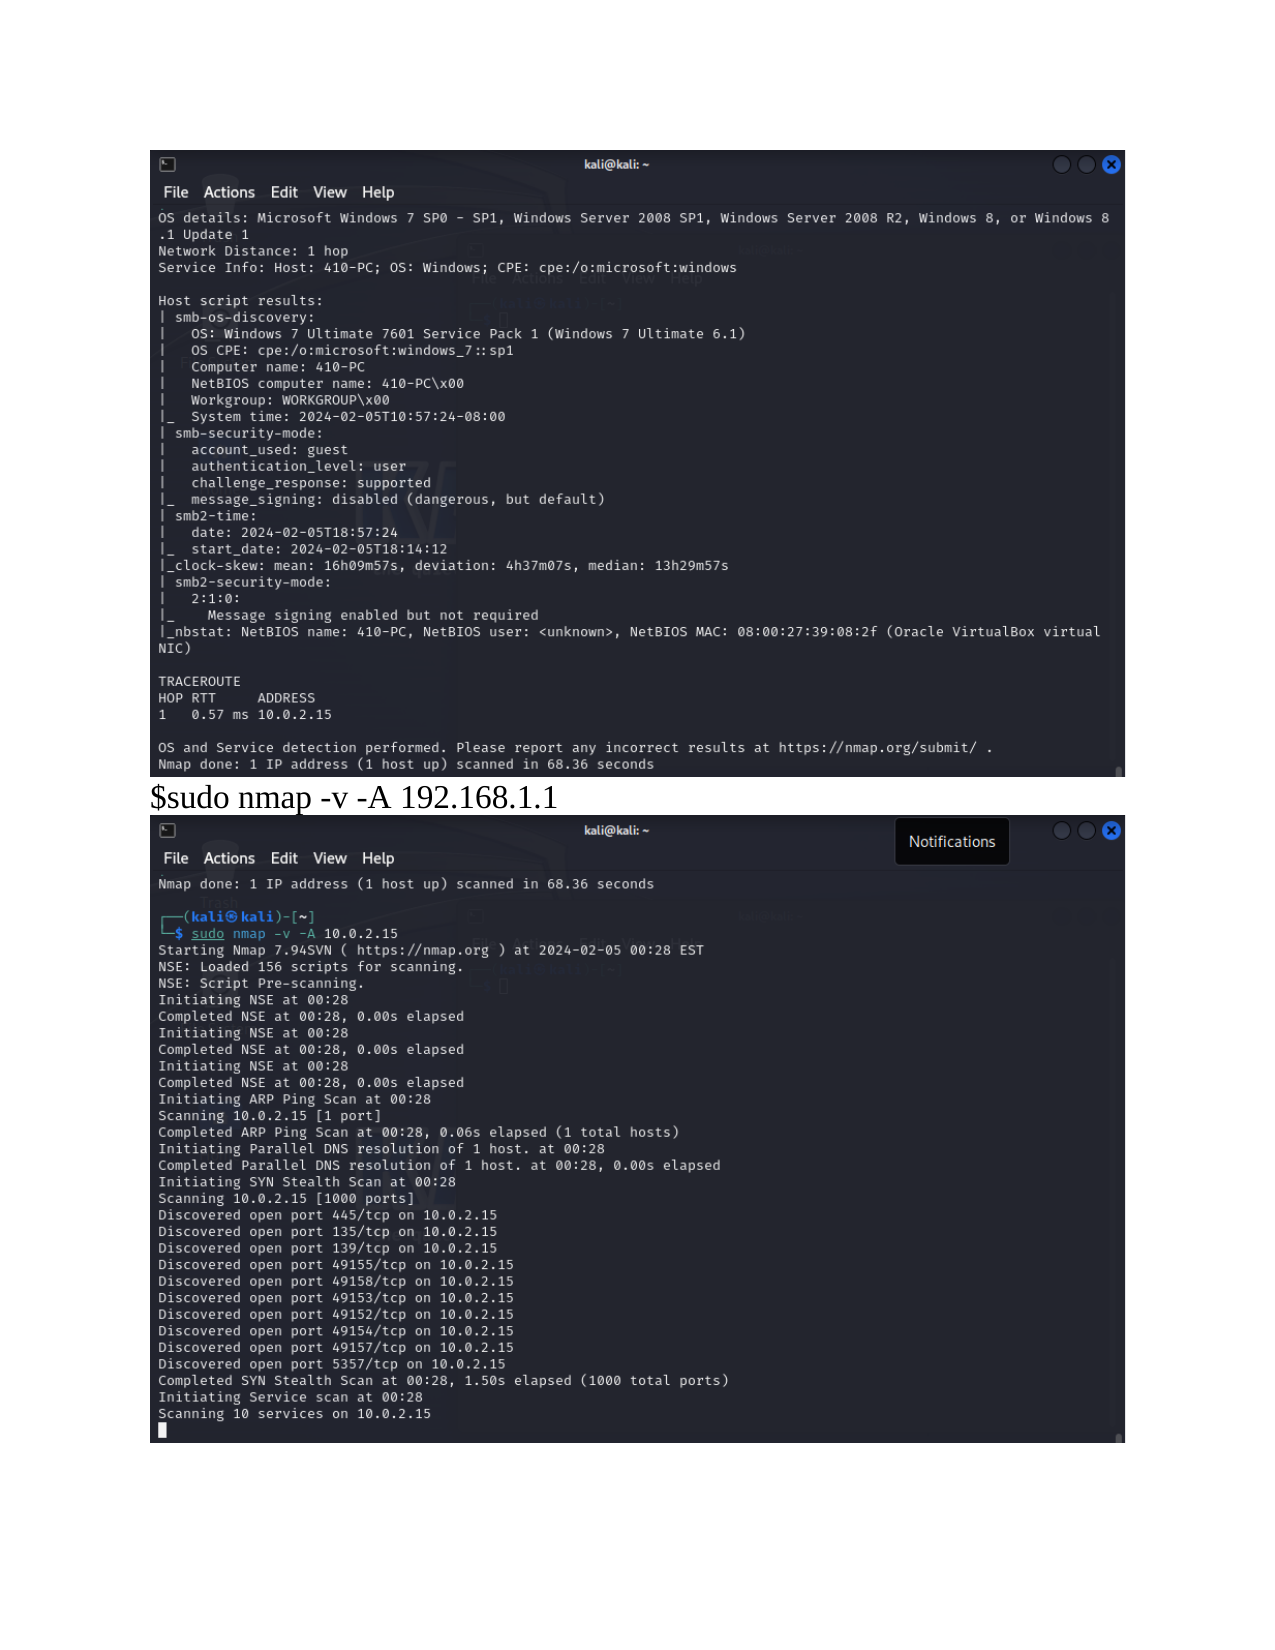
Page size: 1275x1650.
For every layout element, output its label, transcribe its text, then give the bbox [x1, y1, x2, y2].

picture [150, 150, 1125, 777]
picture [150, 815, 1125, 1443]
text $sudo nmap -v -A 192.168.1.1 [150, 777, 1125, 815]
